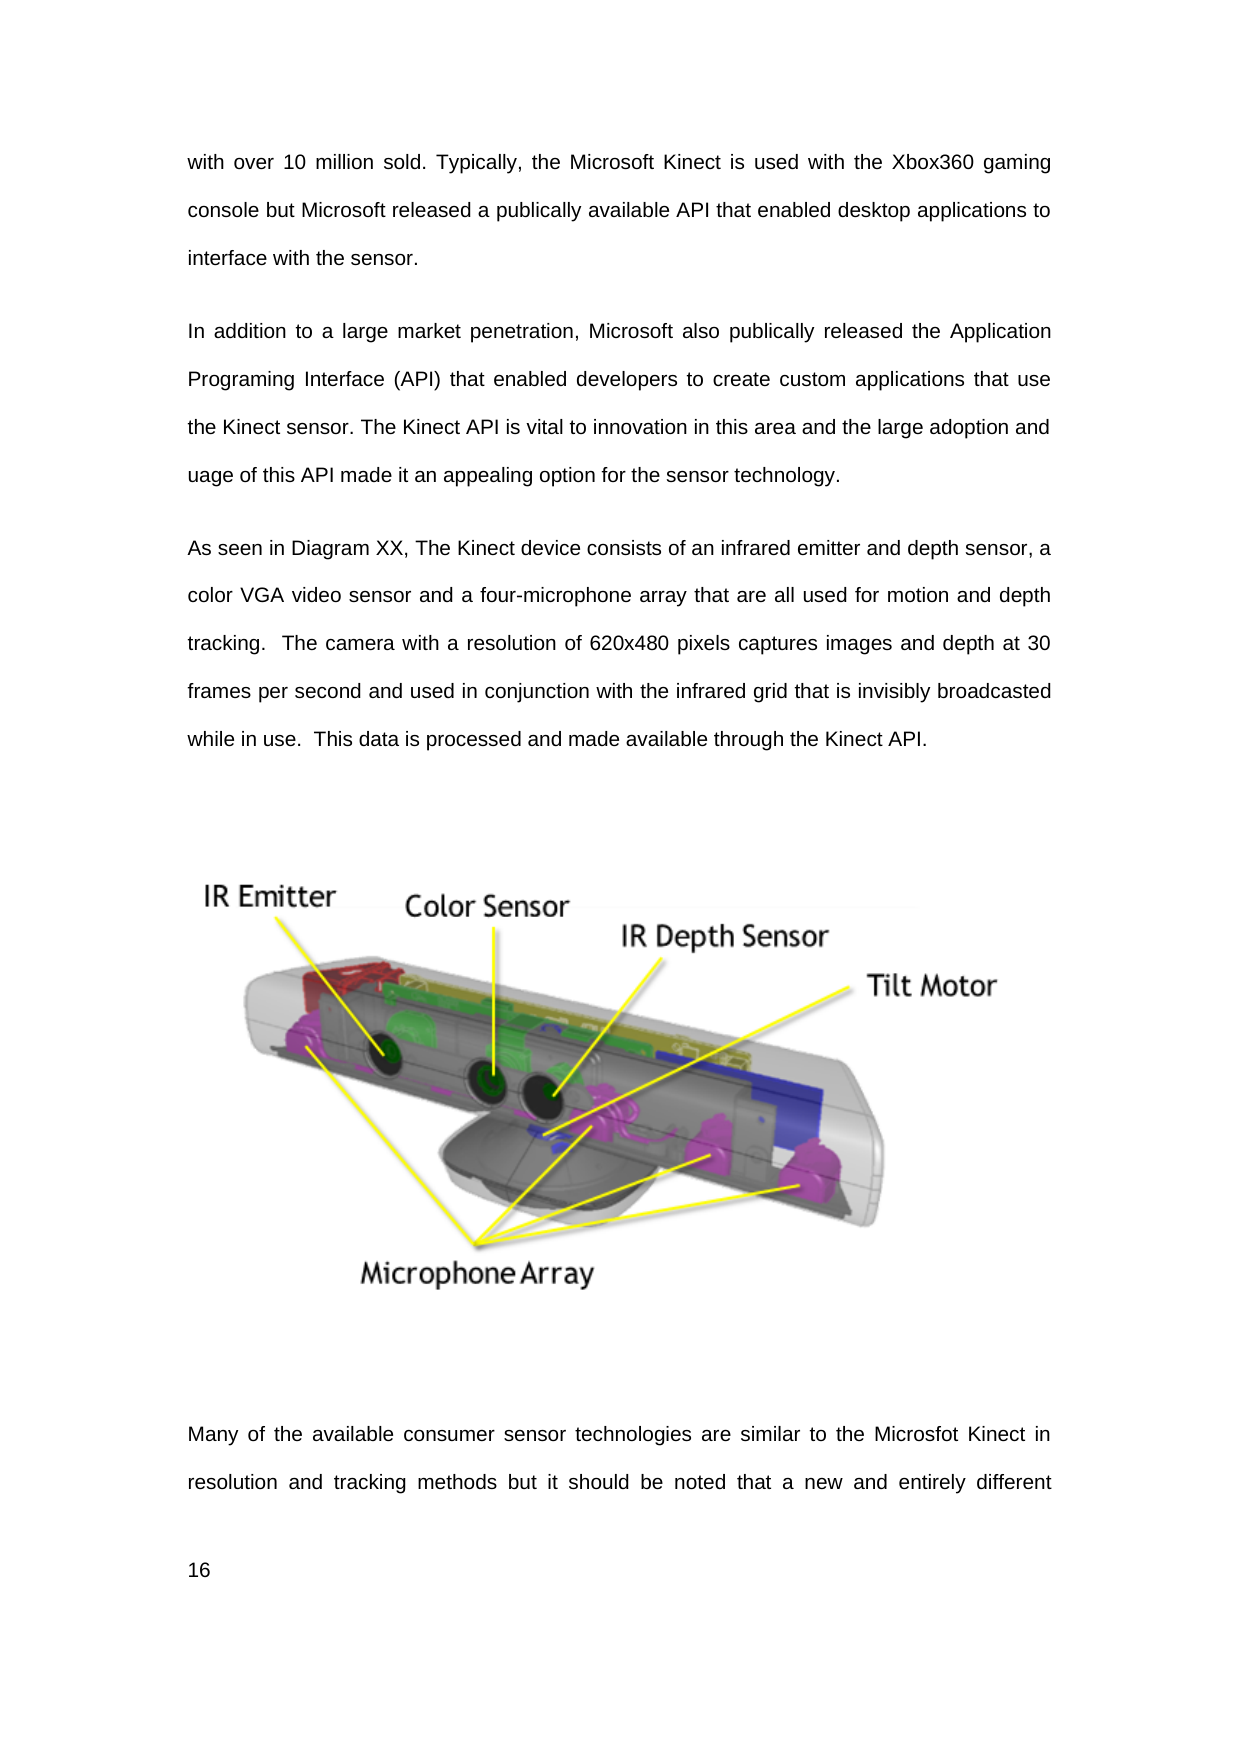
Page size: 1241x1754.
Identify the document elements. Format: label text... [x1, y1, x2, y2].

picture [187, 872, 1019, 1300]
text As seen in Diagram XX, The Kinect device consists of an infrared emitter and depth sensor, a color VGA video sensor and a four-microphone array that are all used for motion and depth tracking. The camera with a resolution of 620x480 pixels captures images and depth at 30 frames per second and used in conjunction with the infrared grid that is invisibly broadcasted while in use. This data is processed and made available through the Kinect API. [187, 535, 1053, 751]
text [187, 150, 1053, 270]
text In addition to a large market penetration, Microsoft also publically released the Application Programing Interface (API) that enabled developers to create custom applications that use the Kinect sensor. The Kinect API is vital to innovation in this area and the large adoption and uage of this API made it an appealing option for the sensor technology. [187, 319, 1053, 486]
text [187, 1422, 1053, 1493]
